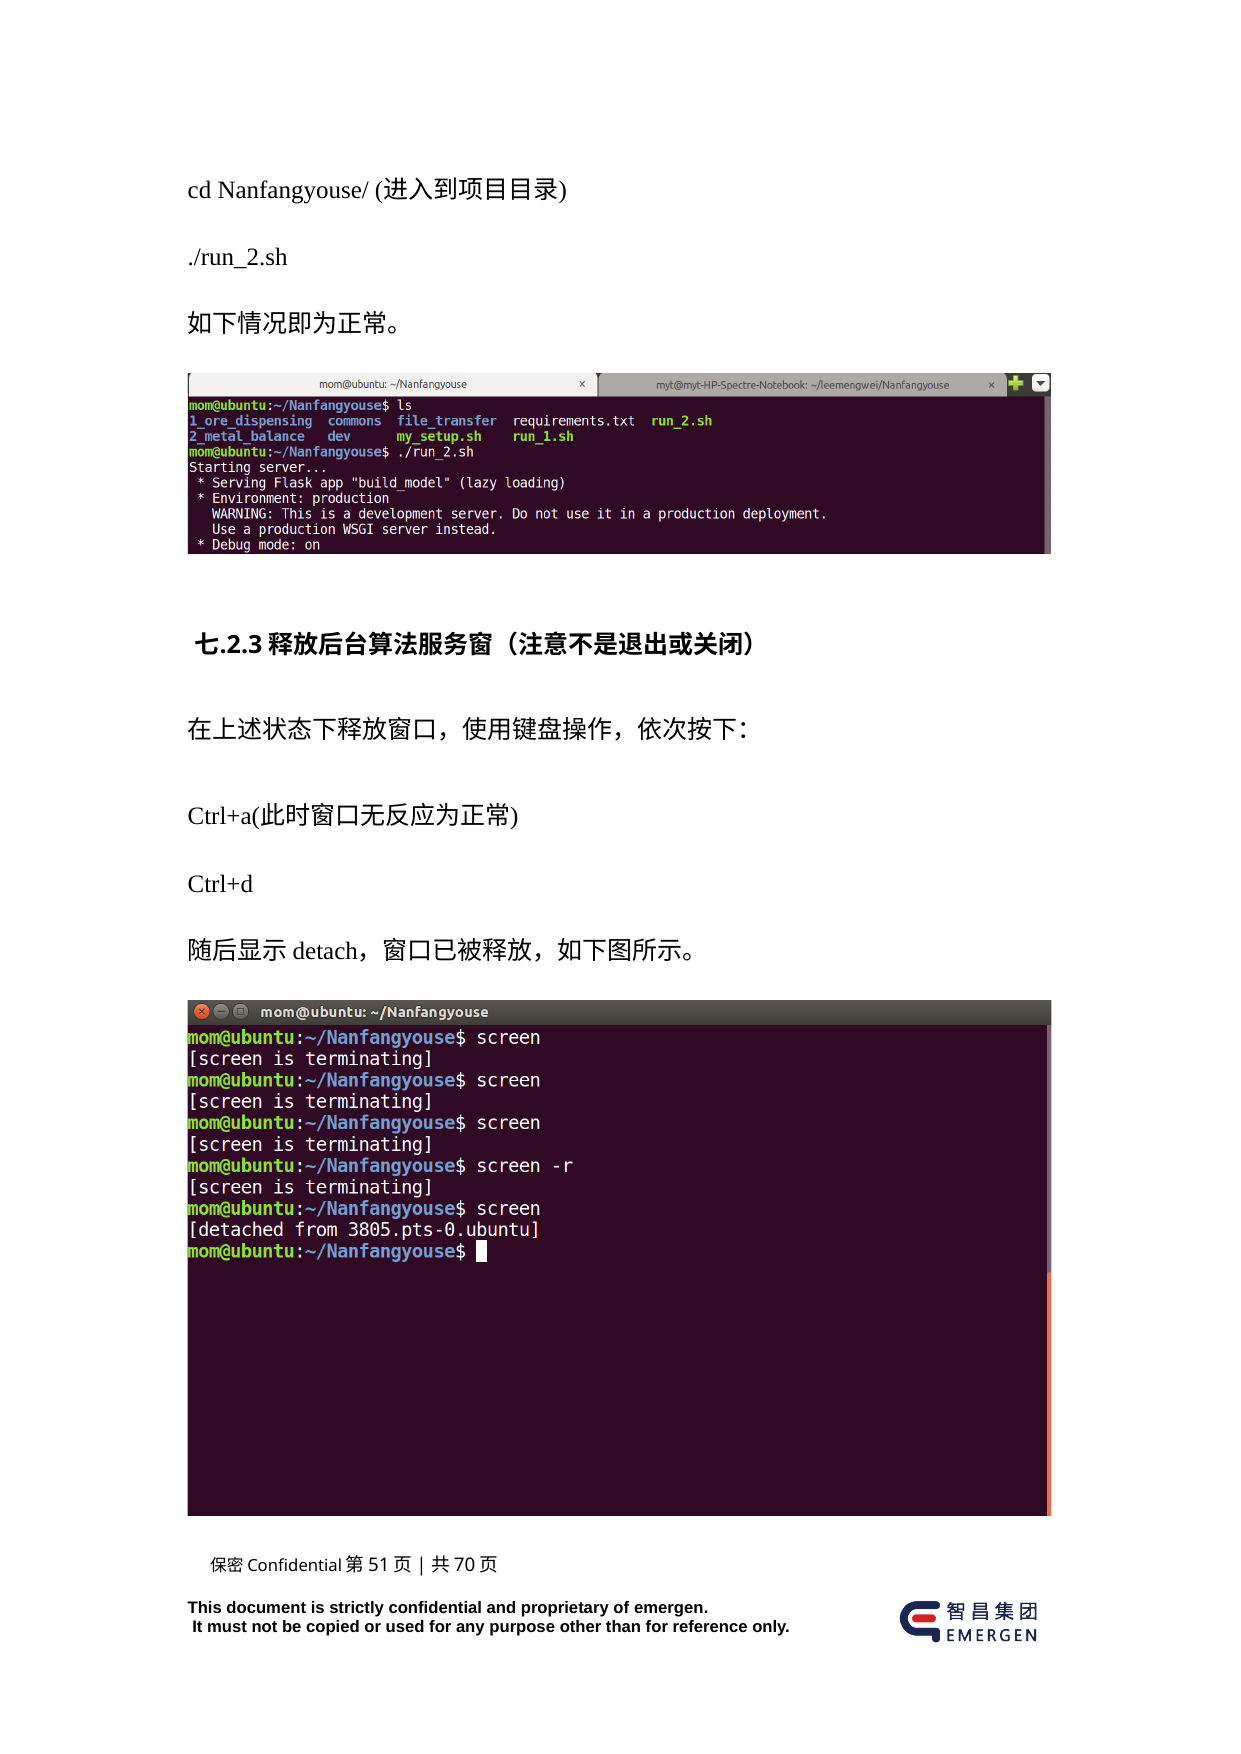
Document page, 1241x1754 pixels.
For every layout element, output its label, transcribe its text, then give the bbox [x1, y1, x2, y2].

subtitle 释放后台算法服务窗（注意不是退出或关闭） [194, 609, 1053, 677]
text cd Nanfangyouse/ (进入到项目目录) [187, 153, 1053, 221]
text 在上述状态下释放窗口，使用键盘操作，依次按下： [187, 694, 1053, 762]
text ./run_2.sh [187, 239, 1053, 273]
text 随后显示detach，窗口已被释放，如下图所示。 [187, 914, 1053, 982]
text 如下情况即为正常。 [187, 288, 1053, 356]
picture [187, 373, 1051, 554]
text Ctrl+a(此时窗口无反应为正常) [187, 780, 1053, 848]
picture [187, 1000, 1052, 1516]
picture [871, 1550, 1064, 1689]
text Ctrl+d [187, 866, 1053, 900]
